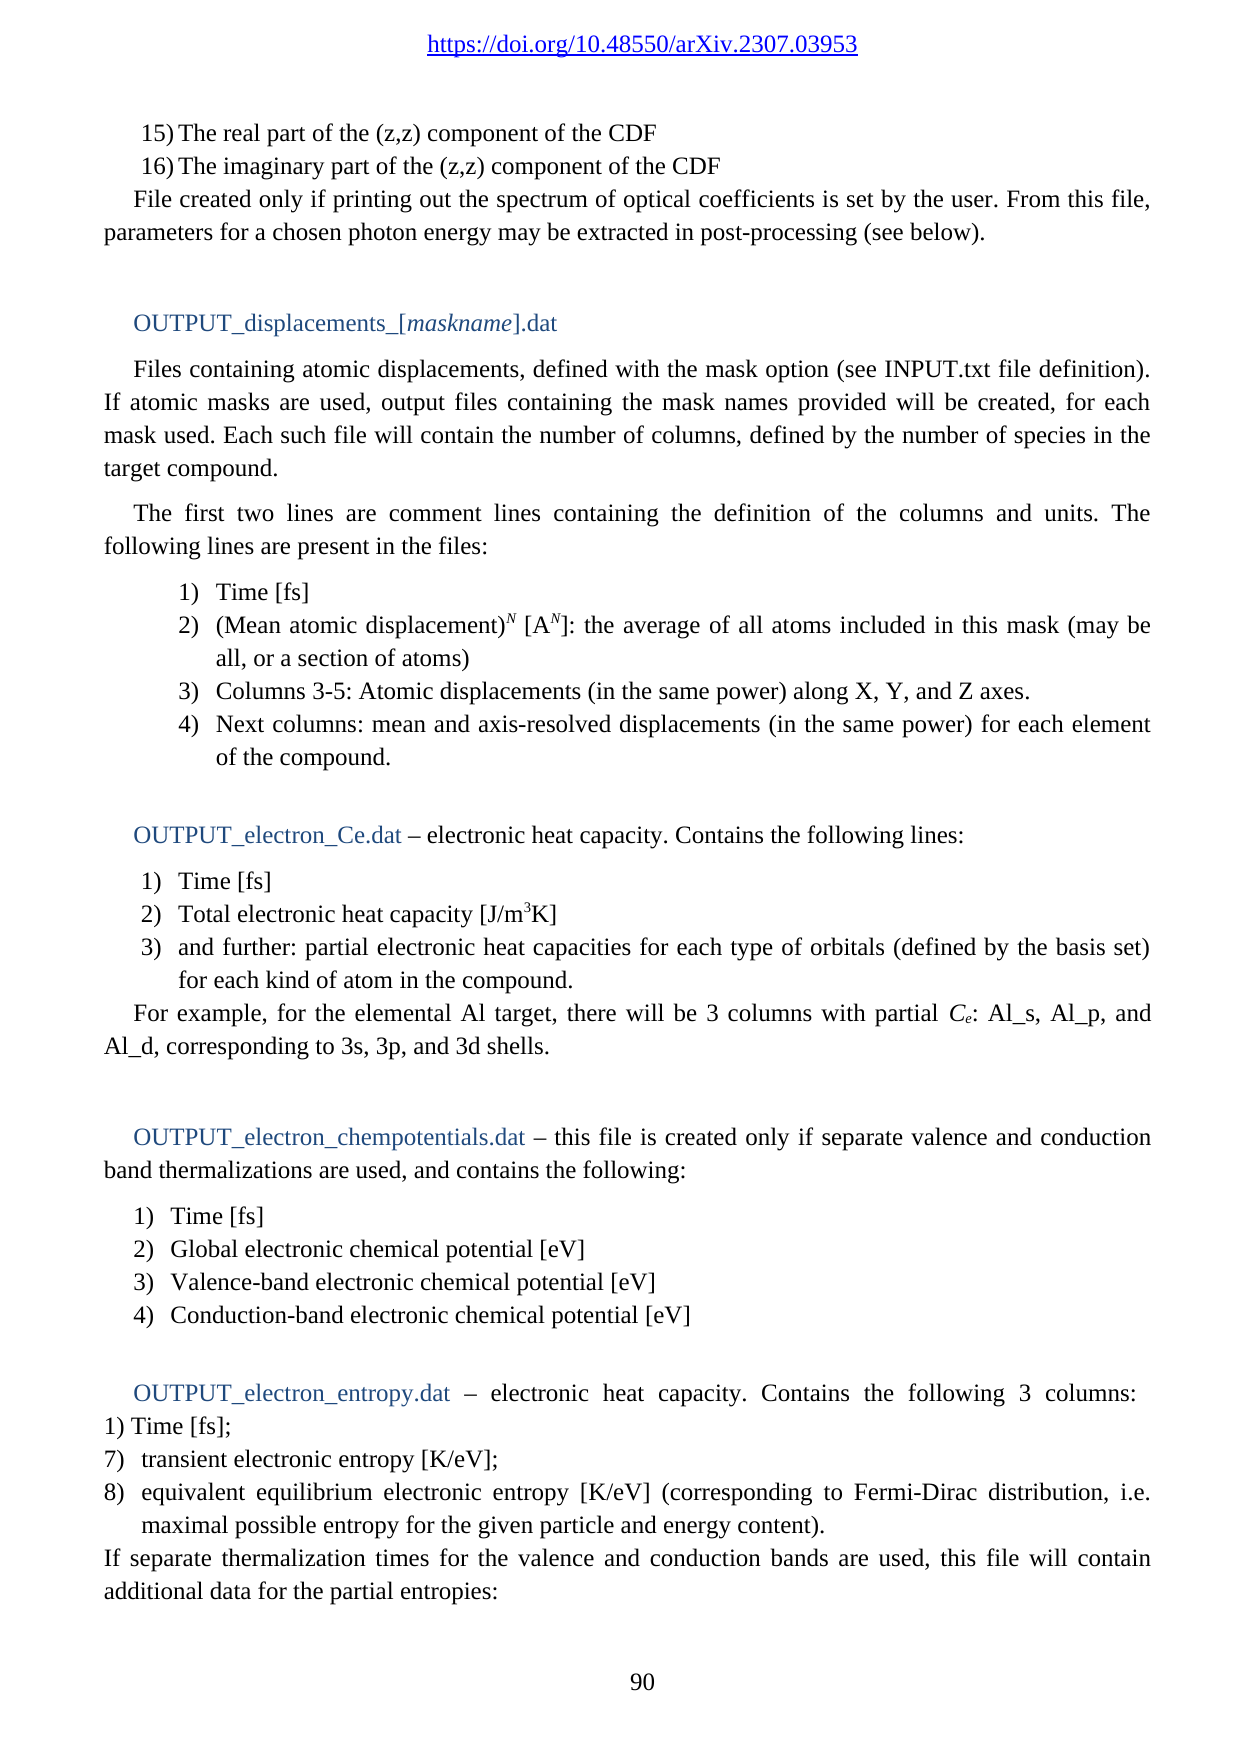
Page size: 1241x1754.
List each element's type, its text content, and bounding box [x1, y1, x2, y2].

text If separate thermalization times for the valence and conduction bands are used, this file will contain additional data for the partial entropies: [103, 1543, 1152, 1605]
text The first two lines are comment lines containing the definition of the columns and units. The following lines are present in the files: [103, 498, 1152, 560]
text File created only if printing out the spectrum of optical coefficients is set by the user. From this file, parameters for a chosen photon energy may be extracted in post-processing (see below). [103, 184, 1152, 246]
list Valence-band electronic chemical potential [eV] [133, 1267, 1152, 1296]
text OUTPUT_displacements_[maskname].dat [103, 308, 1152, 337]
text OUTPUT_electron_chempotentials.dat – this file is created only if separate valence and conduction band thermalizations are used, and contains the following: [103, 1122, 1152, 1184]
list Time [fs] [133, 1201, 1152, 1229]
list and further: partial electronic heat capacities for each type of orbitals (defined by the basis set) for each kind of atom in the compound. [141, 932, 1152, 994]
list The imaginary part of the (z,z) component of the CDF [141, 151, 1152, 180]
list Time [fs] [141, 866, 1152, 895]
list transient electronic entropy [K/eV]; [103, 1444, 1152, 1473]
text For example, for the elemental Al target, there will be 3 columns with partial Ce: Al_s, Al_p, and Al_d, corresponding to 3s, 3p, and 3d shells. [103, 998, 1152, 1060]
list Global electronic chemical potential [eV] [133, 1234, 1152, 1262]
list Next columns: mean and axis-resolved displacements (in the same power) for each element of the compound. [178, 709, 1152, 771]
list Time [fs] [178, 577, 1152, 606]
list equivalent equilibrium electronic entropy [K/eV] (corresponding to Fermi-Dirac distribution, i.e. maximal possible entropy for the given particle and energy content). [103, 1477, 1152, 1539]
list (Mean atomic displacement)N [AN]: the average of all atoms included in this mask (may be all, or a section of atoms) [178, 610, 1152, 672]
list Columns 3-5: Atomic displacements (in the same power) along X, Y, and Z axes. [178, 676, 1152, 705]
list Total electronic heat capacity [J/m3K] [141, 899, 1152, 928]
list The real part of the (z,z) component of the CDF [141, 118, 1152, 147]
text OUTPUT_electron_Ce.dat – electronic heat capacity. Contains the following lines: [103, 821, 1152, 849]
text Files containing atomic displacements, defined with the mask option (see INPUT.txt file definition). If atomic masks are used, output files containing the mask names provided will be created, for each mask used. Each such file will contain the number of columns, defined by the number of species in the target compound. [103, 354, 1152, 482]
text OUTPUT_electron_entropy.dat – electronic heat capacity. Contains the following 3 columns: 1) Time [fs]; [103, 1378, 1152, 1440]
list Conduction-band electronic chemical potential [eV] [133, 1300, 1152, 1328]
